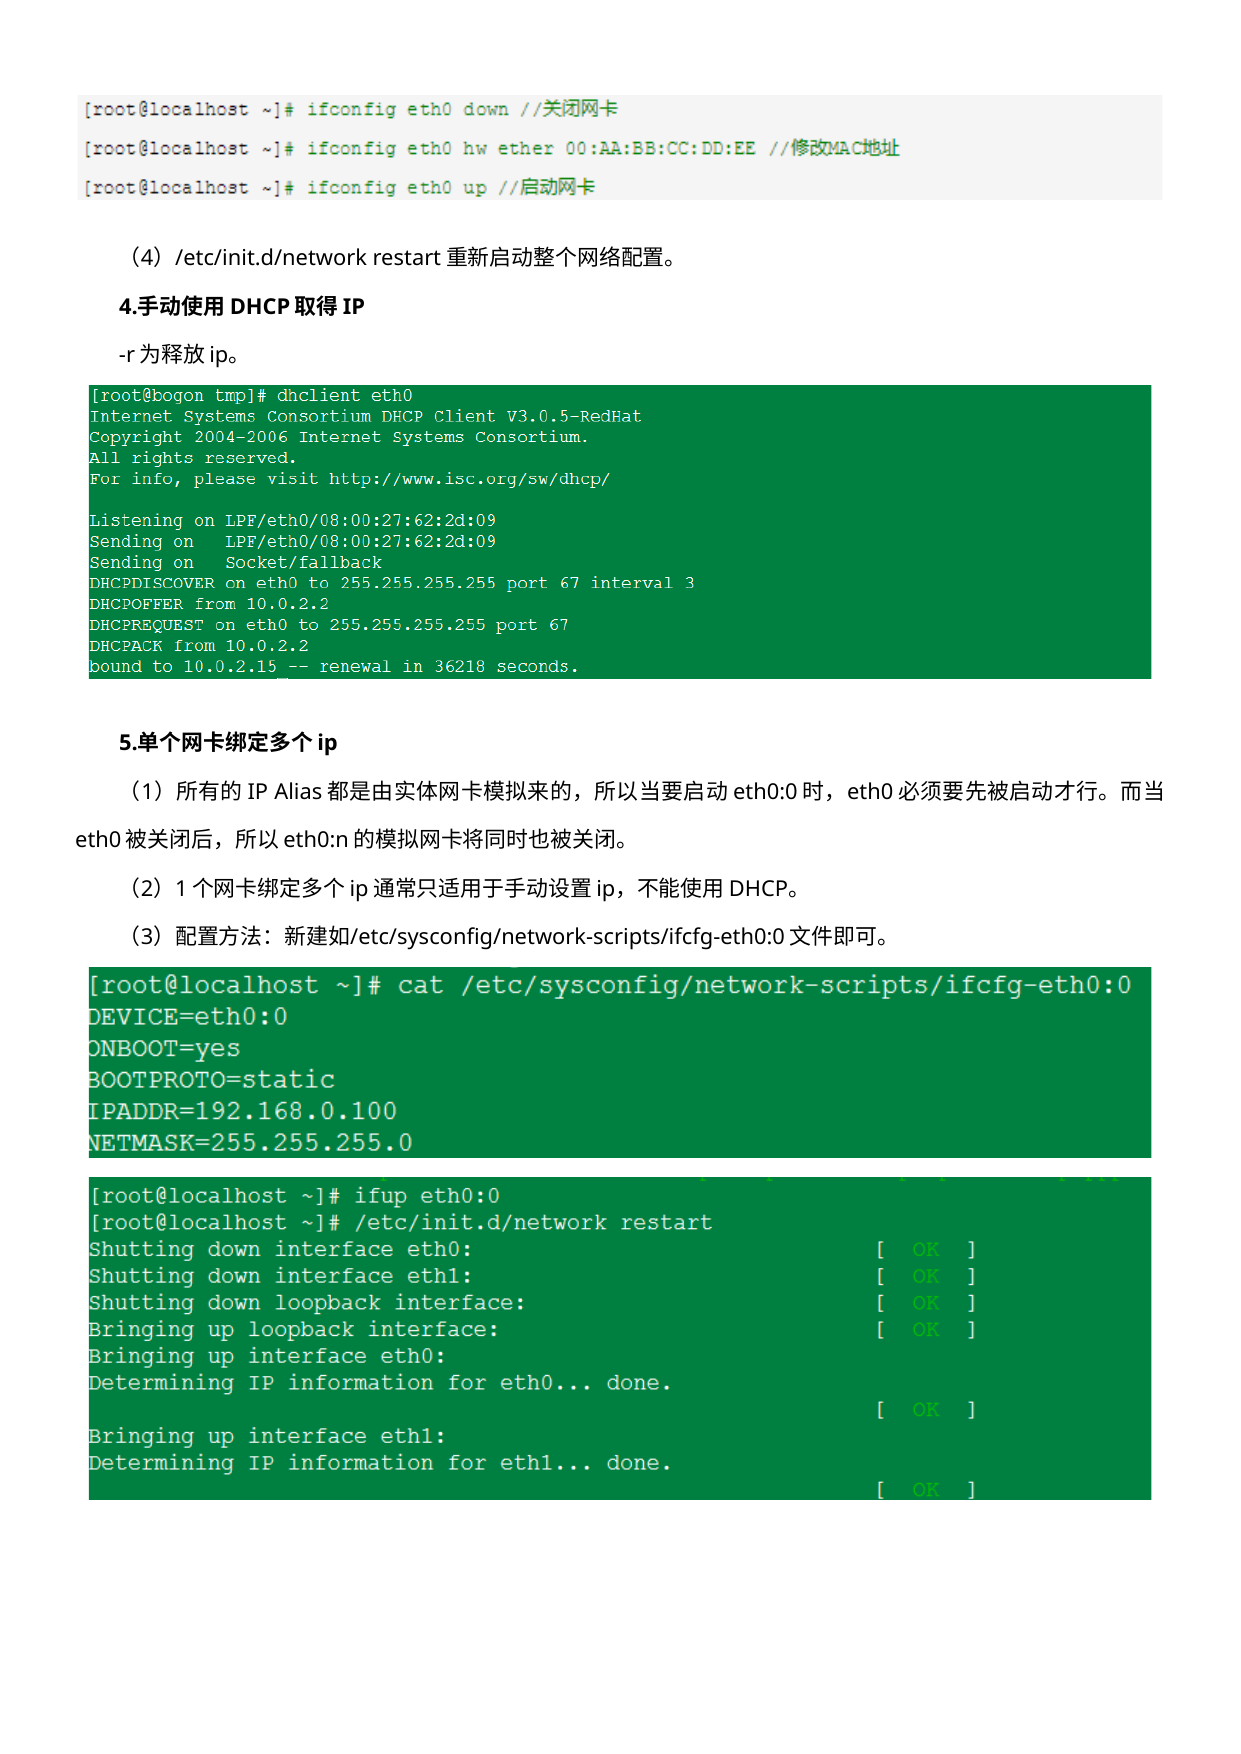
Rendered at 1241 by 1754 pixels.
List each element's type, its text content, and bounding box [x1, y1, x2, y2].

text （2）1个网卡绑定多个ip通常只适用于手动设置ip，不能使用DHCP。 [75, 870, 1165, 903]
text （1）所有的IP Alias都是由实体网卡模拟来的，所以当要启动eth0:0时，eth0必须要先被启动才行。而当eth0被关闭后，所以eth0:n的模拟网卡将同时也被关闭。 [75, 773, 1165, 854]
text （3）配置方法：新建如/etc/sysconfig/network-scripts/ifcfg-eth0:0文件即可。 [75, 919, 1165, 951]
picture [77, 95, 1163, 200]
text 4.手动使用DHCP取得IP [75, 288, 1165, 321]
text （4）/etc/init.d/network restart重新启动整个网络配置。 [75, 240, 1165, 273]
picture [88, 385, 1152, 679]
text -r为释放ip。 [75, 337, 1165, 369]
text 5.单个网卡绑定多个ip [75, 725, 1165, 757]
picture [88, 1177, 1152, 1500]
picture [88, 967, 1152, 1158]
